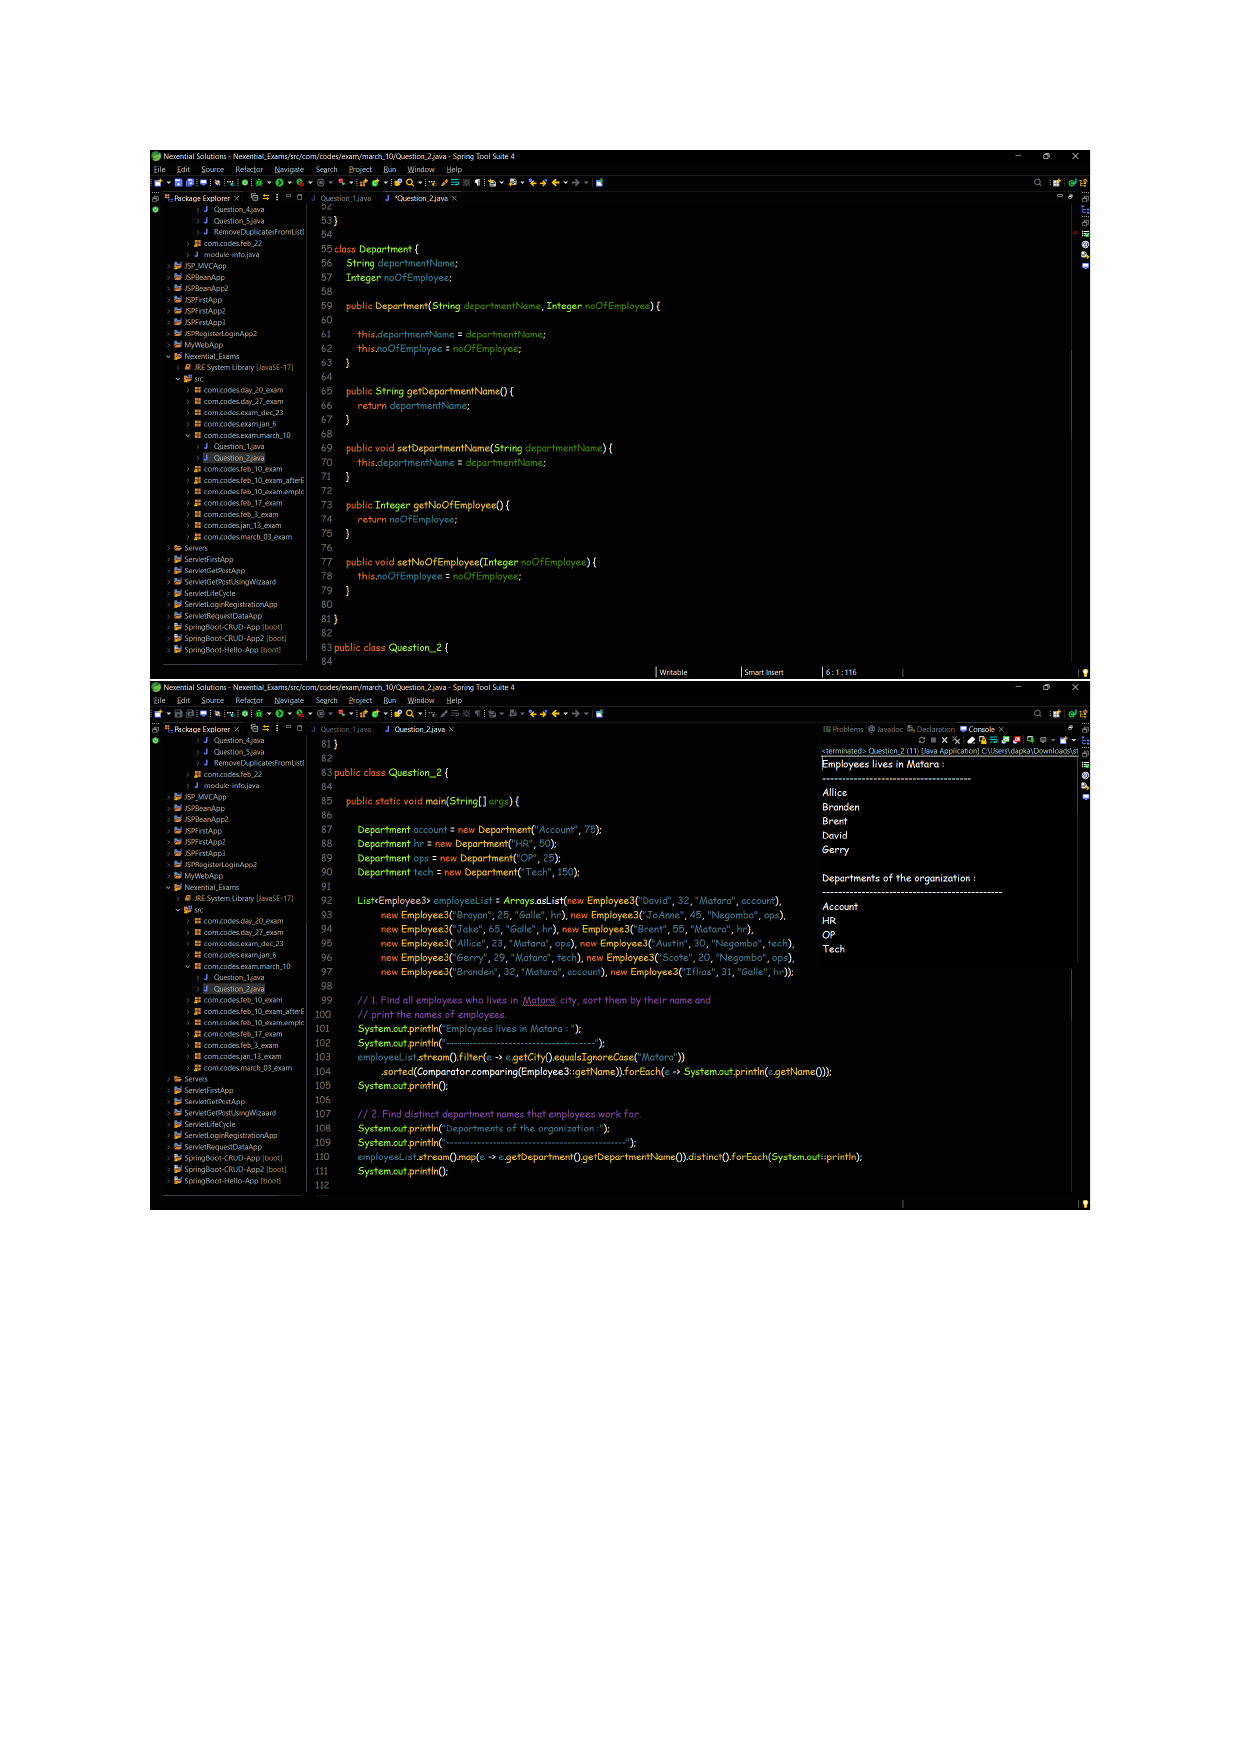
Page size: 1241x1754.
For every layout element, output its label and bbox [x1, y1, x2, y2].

picture [150, 681, 1091, 1210]
picture [150, 150, 1091, 679]
